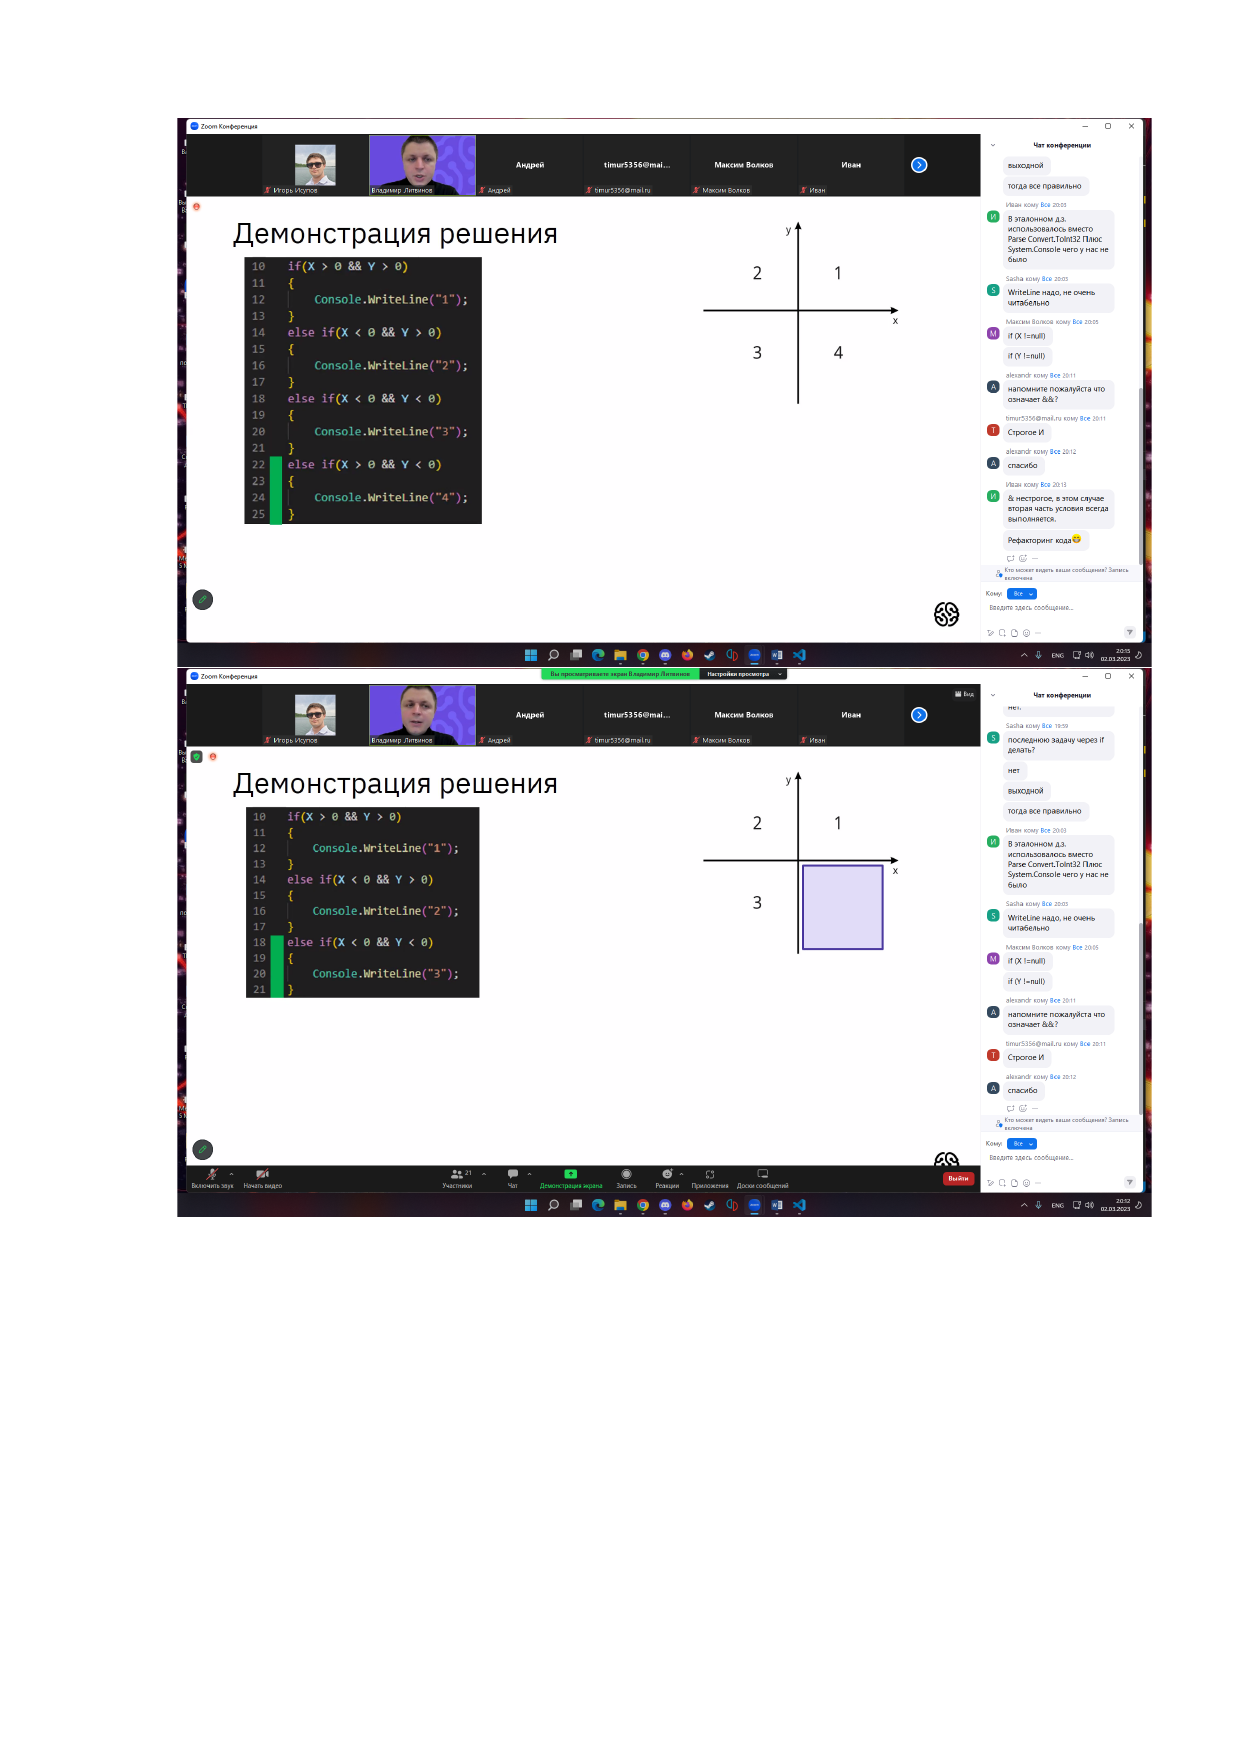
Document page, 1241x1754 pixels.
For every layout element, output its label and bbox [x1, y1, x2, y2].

picture [177, 118, 1152, 667]
picture [177, 668, 1152, 1217]
